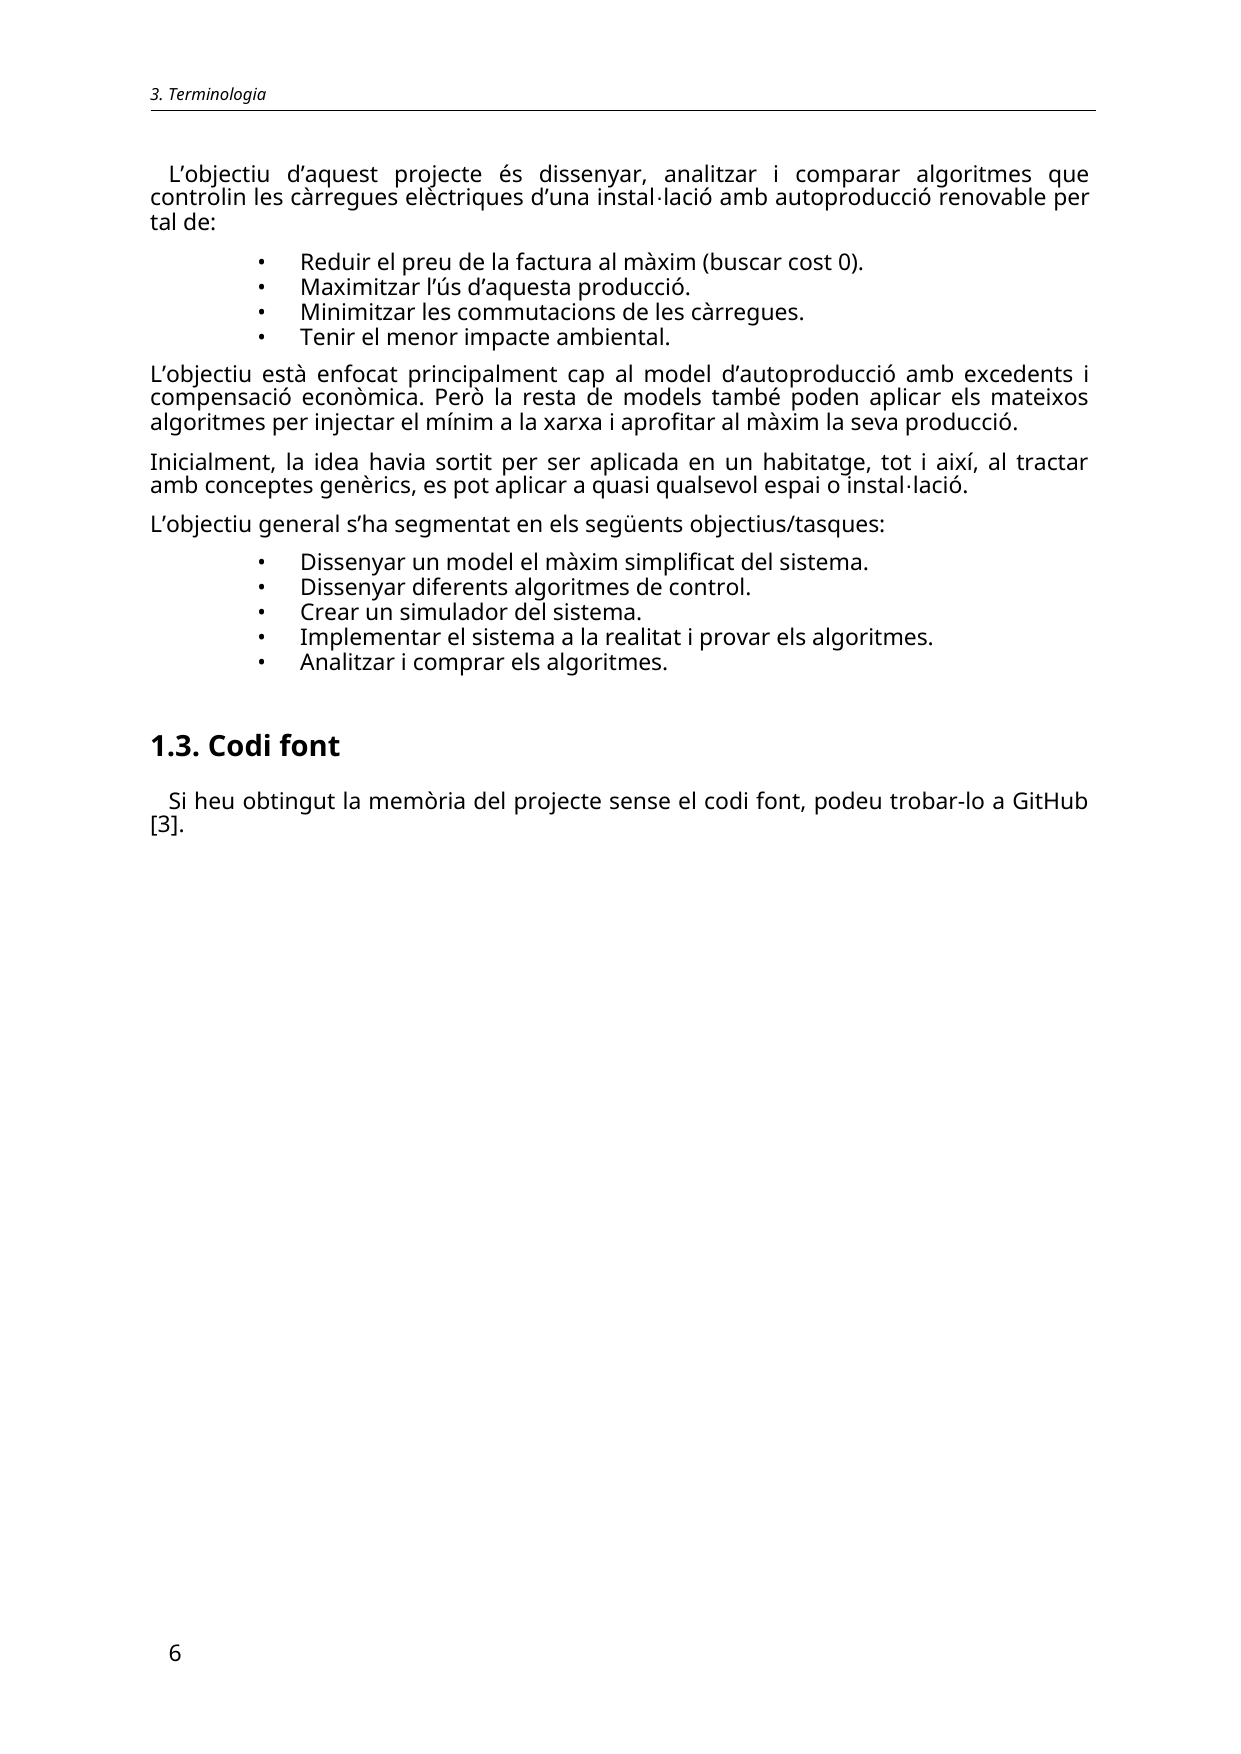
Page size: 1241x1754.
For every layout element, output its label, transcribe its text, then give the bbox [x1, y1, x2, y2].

text L’objectiu està enfocat principalment cap al model d’autoproducció amb excedents i compensació econòmica. Però la resta de models també poden aplicar els mateixos algoritmes per injectar el mínim a la xarxa i aprofitar al màxim la seva producció. [150, 362, 1090, 437]
text L’objectiu d’aquest projecte és dissenyar, analitzar i comparar algoritmes que controlin les càrregues elèctriques d’una instal·lació amb autoproducció renovable per tal de: [150, 162, 1090, 237]
list Dissenyar un model el màxim simplificat del sistema. [239, 550, 1090, 575]
list Maximitzar l’ús d’aquesta producció. [239, 275, 1090, 300]
list Analitzar i comprar els algoritmes. [239, 650, 1090, 675]
list Crear un simulador del sistema. [239, 600, 1090, 625]
text Si heu obtingut la memòria del projecte sense el codi font, podeu trobar-lo a GitHub . [150, 790, 1090, 840]
text Inicialment, la idea havia sortit per ser aplicada en un habitatge, tot i així, al tractar amb conceptes genèrics, es pot aplicar a quasi qualsevol espai o instal·lació. [150, 450, 1090, 500]
list Minimitzar les commutacions de les càrregues. [239, 300, 1090, 325]
list Implementar el sistema a la realitat i provar els algoritmes. [239, 625, 1090, 650]
list Reduir el preu de la factura al màxim (buscar cost 0). [239, 250, 1090, 275]
text L’objectiu general s’ha segmentat en els següents objectius/tasques: [150, 512, 1090, 537]
subtitle Codi font [150, 725, 1090, 765]
list Tenir el menor impacte ambiental. [239, 325, 1090, 350]
list Dissenyar diferents algoritmes de control. [239, 575, 1090, 600]
